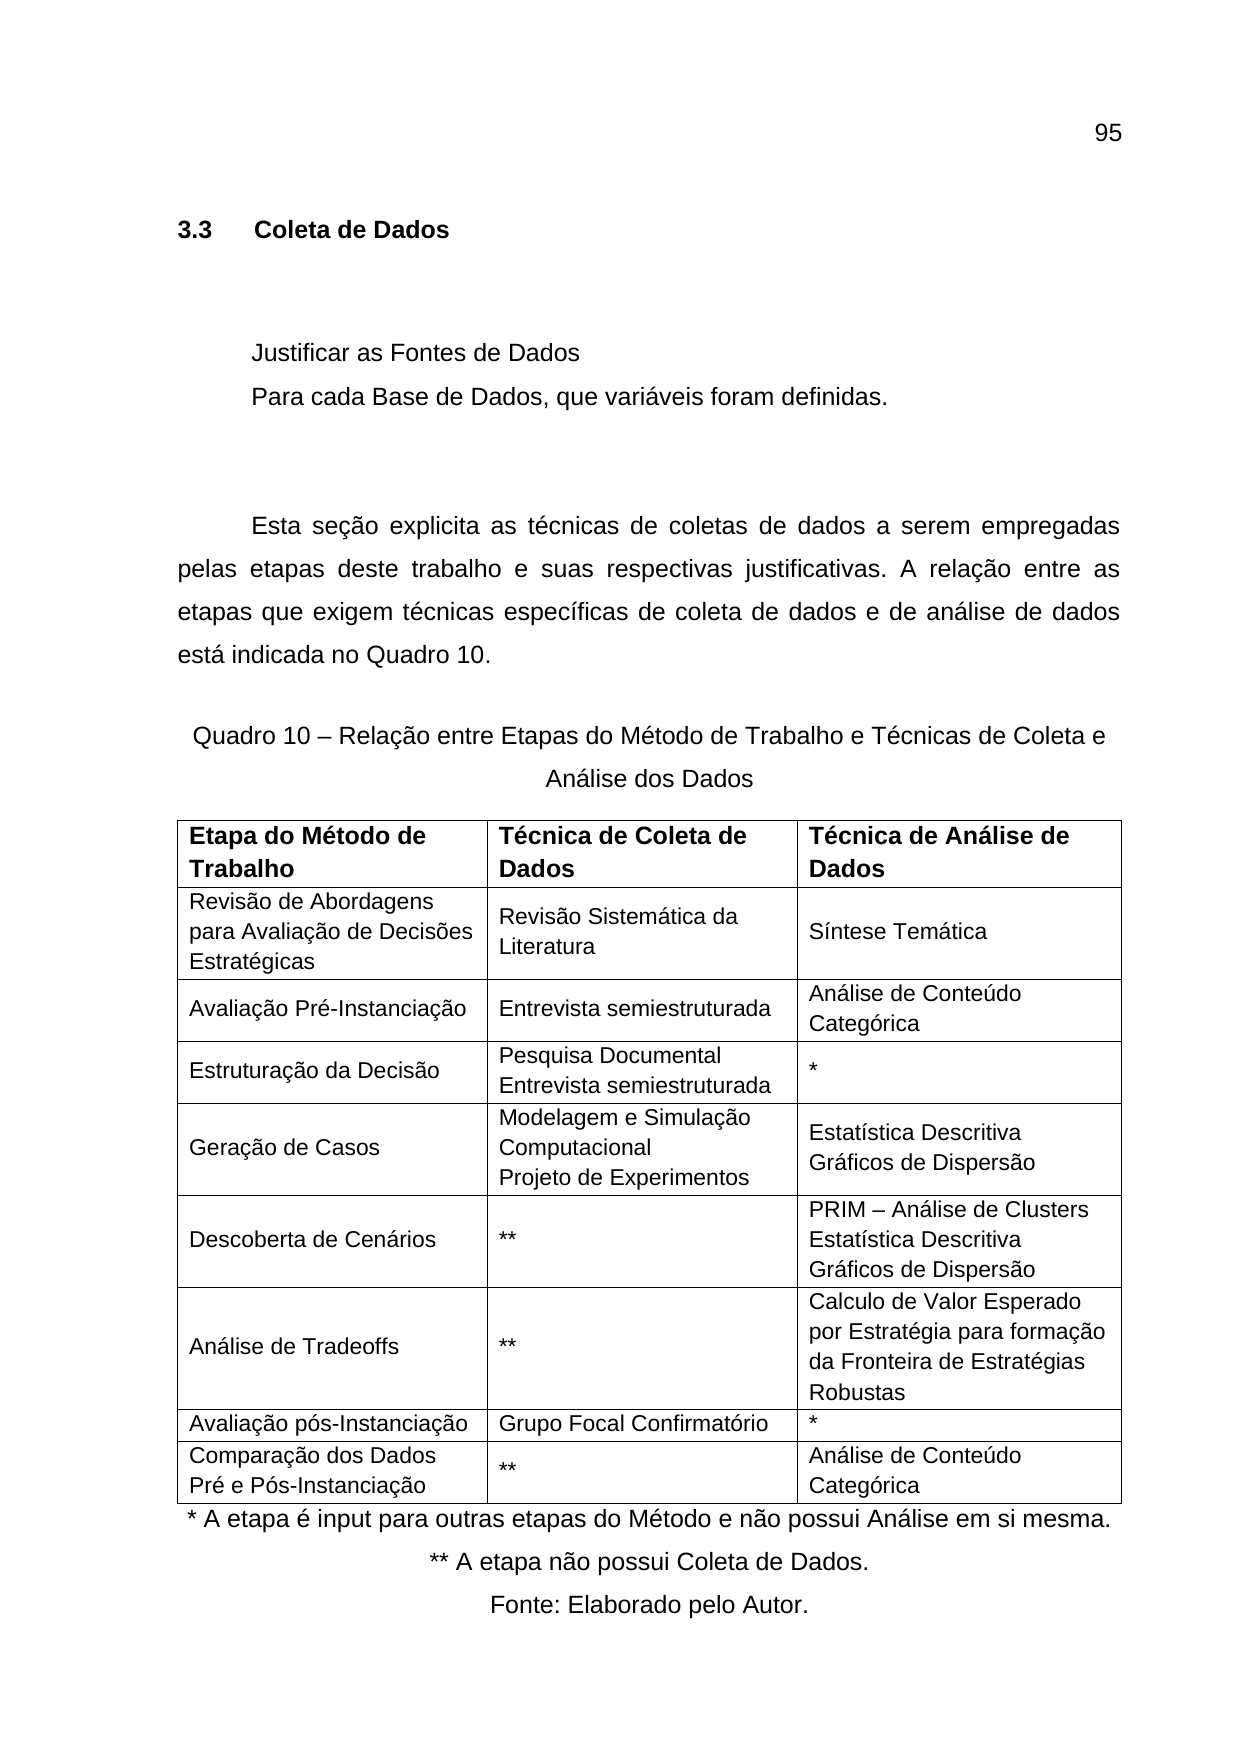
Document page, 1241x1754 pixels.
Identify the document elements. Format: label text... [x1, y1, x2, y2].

table_cell Avaliação Pré-Instanciação [178, 980, 487, 1041]
table_cell Entrevista semiestruturada [488, 980, 797, 1041]
text Justificar as Fontes de Dados [177, 338, 1122, 367]
table_cell ** [488, 1288, 797, 1409]
text * A etapa é input para outras etapas do Método e não possui Análise em si mesma. [177, 1504, 1122, 1532]
table_header Técnica de Análise de Dados [798, 821, 1121, 887]
text Fonte: Elaborado pelo Autor. [177, 1590, 1122, 1619]
table_cell ** [488, 1196, 797, 1287]
table_cell Análise de Conteúdo Categórica [798, 980, 1121, 1041]
table_cell Estruturação da Decisão [178, 1042, 487, 1103]
table_cell Pesquisa Documental Entrevista semiestruturada [488, 1042, 797, 1103]
table_header Técnica de Coleta de Dados [488, 821, 797, 887]
table_cell Avaliação pós-Instanciação [178, 1410, 487, 1441]
text Esta seção explicita as técnicas de coletas de dados a serem empregadas pelas etapas deste trabalho e suas respectivas justificativas. A relação entre as etapas que exigem técnicas específicas de coleta de dados e de análise de dados está indicada no Quadro 9. [177, 511, 1122, 669]
table_cell Síntese Temática [798, 888, 1121, 979]
table_header Etapa do Método de Trabalho [178, 821, 487, 887]
table_cell * [798, 1042, 1121, 1103]
table_cell Geração de Casos [178, 1104, 487, 1195]
table_cell Análise de Tradeoffs [178, 1288, 487, 1409]
table_cell PRIM – Análise de Clusters Estatística Descritiva Gráficos de Dispersão [798, 1196, 1121, 1287]
table_cell Comparação dos Dados Pré e Pós-Instanciação [178, 1442, 487, 1503]
table_cell ** [488, 1442, 797, 1503]
table_cell Estatística Descritiva Gráficos de Dispersão [798, 1104, 1121, 1195]
table_cell Análise de Conteúdo Categórica [798, 1442, 1121, 1503]
table_cell Calculo de Valor Esperado por Estratégia para formação da Fronteira de Estratégias Robustas [798, 1288, 1121, 1409]
text ** A etapa não possui Coleta de Dados. [177, 1547, 1122, 1576]
text Para cada Base de Dados, que variáveis foram definidas. [177, 382, 1122, 410]
table_cell Grupo Focal Confirmatório [488, 1410, 797, 1441]
table_cell Revisão Sistemática da Literatura [488, 888, 797, 979]
subtitle Coleta de Dados [177, 215, 1122, 243]
table_cell Revisão de Abordagens para Avaliação de Decisões Estratégicas [178, 888, 487, 979]
table_cell Descoberta de Cenários [178, 1196, 487, 1287]
table_cell * [798, 1410, 1121, 1441]
table_cell Modelagem e Simulação Computacional Projeto de Experimentos [488, 1104, 797, 1195]
